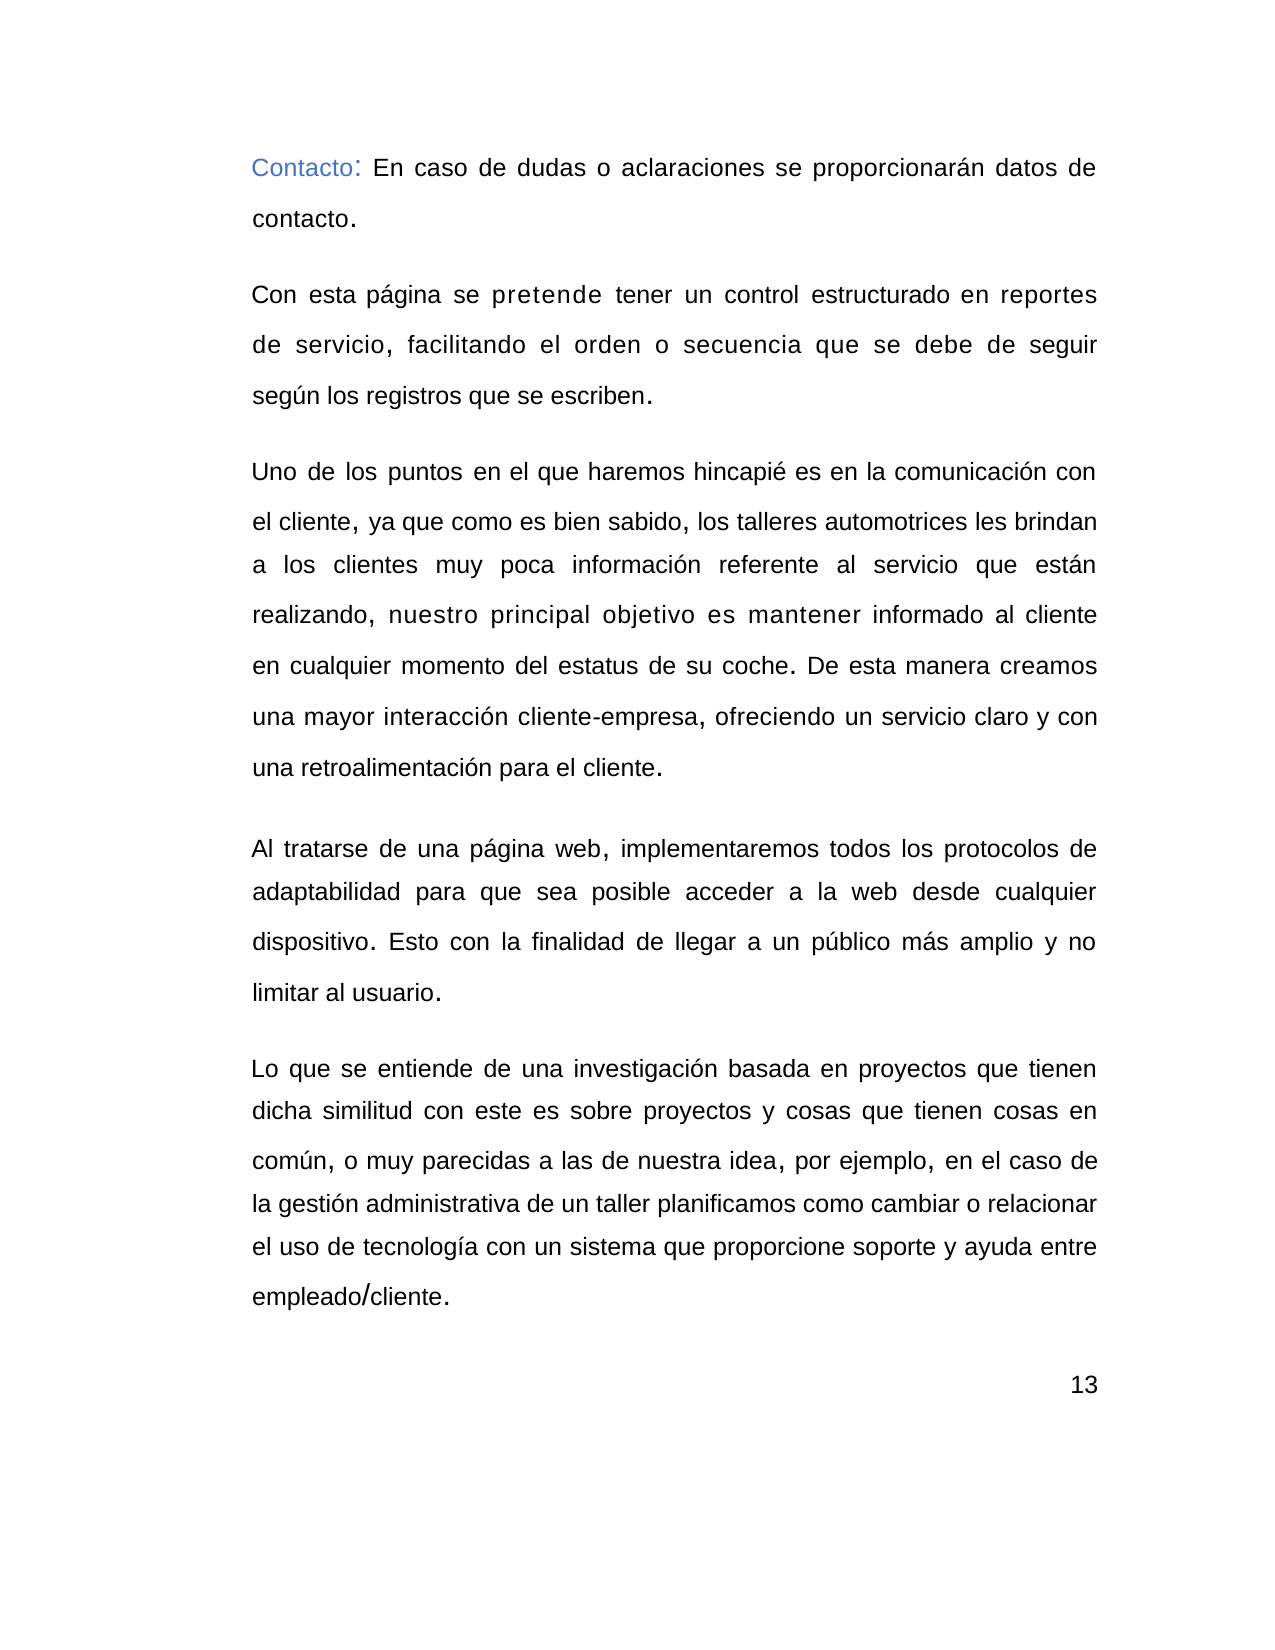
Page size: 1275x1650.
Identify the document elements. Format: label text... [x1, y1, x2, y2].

text Uno de los puntos en el que haremos hincapié es en la comunicación con el cliente, ya que como es bien sabido, los talleres automotrices les brindan a los clientes muy poca información referente al servicio que están realizando, nuestro principal objetivo es mantener informado al cliente en cualquier momento del estatus de su coche. De esta manera creamos una mayor interacción cliente-empresa, ofreciendo un servicio claro y con una retroalimentación para el cliente. [251, 457, 1098, 783]
text Contacto: En caso de dudas o aclaraciones se proporcionarán datos de contacto. [251, 148, 1098, 234]
text Lo que se entiende de una investigación basada en proyectos que tienen dicha similitud con este es sobre proyectos y cosas que tienen cosas en común, o muy parecidas a las de nuestra idea, por ejemplo, en el caso de la gestión administrativa de un taller planificamos como cambiar o relacionar el uso de tecnología con un sistema que proporcione soporte y ayuda entre empleado/cliente. [251, 1054, 1098, 1311]
text Al tratarse de una página web, implementaremos todos los protocolos de adaptabilidad para que sea posible acceder a la web desde cualquier dispositivo. Esto con la finalidad de llegar a un público más amplio y no limitar al usuario. [251, 829, 1098, 1008]
text Con esta página se pretende tener un control estructurado en reportes de servicio, facilitando el orden o secuencia que se debe de seguir según los registros que se escriben. [251, 280, 1098, 411]
